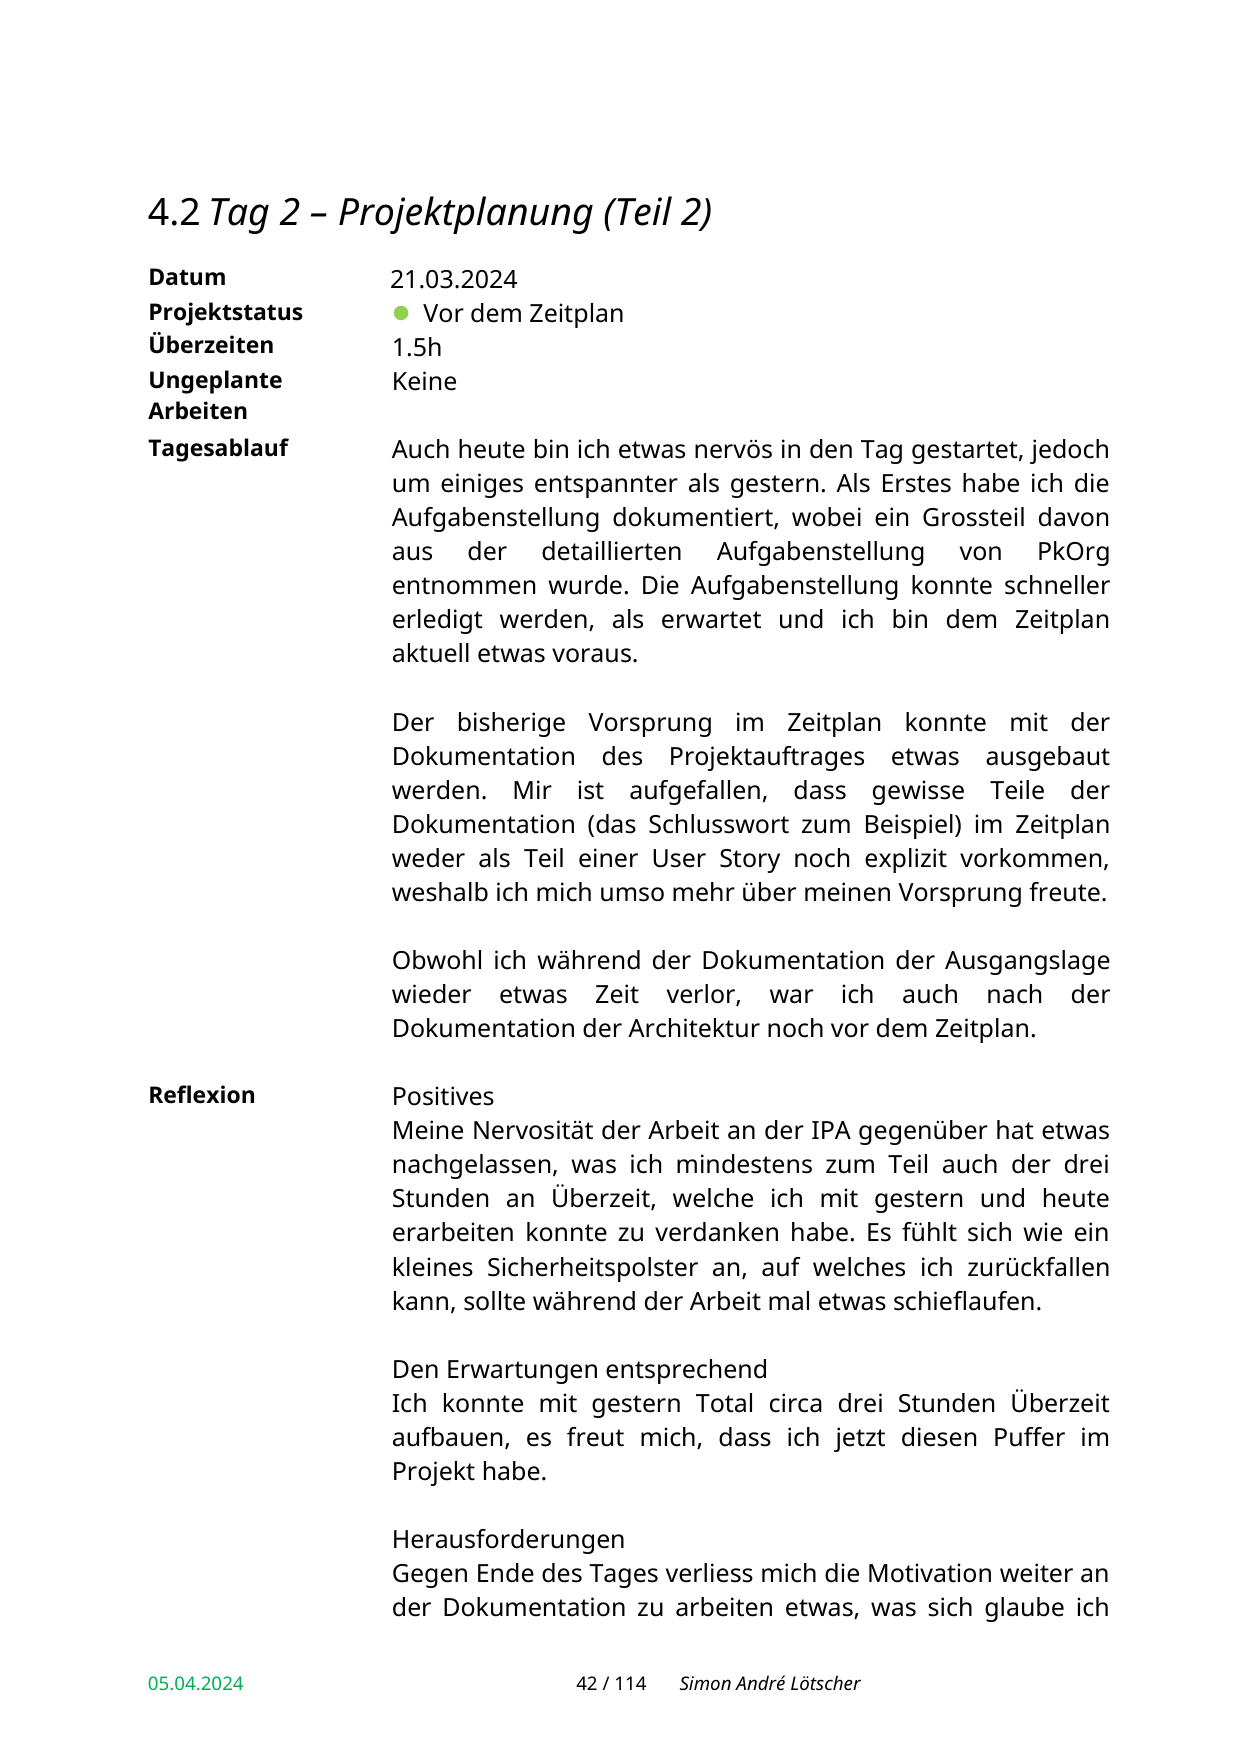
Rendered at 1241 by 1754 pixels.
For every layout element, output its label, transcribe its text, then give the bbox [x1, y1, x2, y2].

table_cell Ungeplante Arbeiten [148, 364, 380, 432]
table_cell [380, 1079, 1122, 1624]
table_cell Reflexion [148, 1079, 380, 1624]
table_cell Auch heute bin ich etwas nervös in den Tag gestartet, jedoch um einiges entspannter als gestern. Als Erstes habe ich die Aufgabenstellung dokumentiert, wobei ein Grossteil davon aus der detaillierten Aufgabenstellung von PkOrg entnommen wurde. Die Aufgabenstellung konnte schneller erledigt werden, als erwartet und ich bin dem Zeitplan aktuell etwas voraus. Der bisherige Vorsprung im Zeitplan konnte mit der Dokumentation des Projektauftrages etwas ausgebaut werden. Mir ist aufgefallen, dass gewisse Teile der Dokumentation (das Schlusswort zum Beispiel) im Zeitplan weder als Teil einer User Story noch explizit vorkommen, weshalb ich mich umso mehr über meinen Vorsprung freute. Obwohl ich während der Dokumentation der Ausgangslage wieder etwas Zeit verlor, war ich auch nach der Dokumentation der Architektur noch vor dem Zeitplan. [380, 432, 1122, 1079]
table_cell Projektstatus [148, 295, 380, 329]
table_cell 1.5h [380, 330, 1122, 363]
table_cell Vor dem Zeitplan [380, 295, 1122, 329]
table_cell Überzeiten [148, 330, 380, 363]
text Tag 2 – Projektplanung (Teil 2) [148, 185, 1152, 236]
table_header 21.03.2024 [379, 261, 1122, 295]
table_cell Keine [380, 364, 1122, 432]
table_cell Tagesablauf [148, 432, 380, 1079]
table_header Datum [148, 261, 378, 295]
